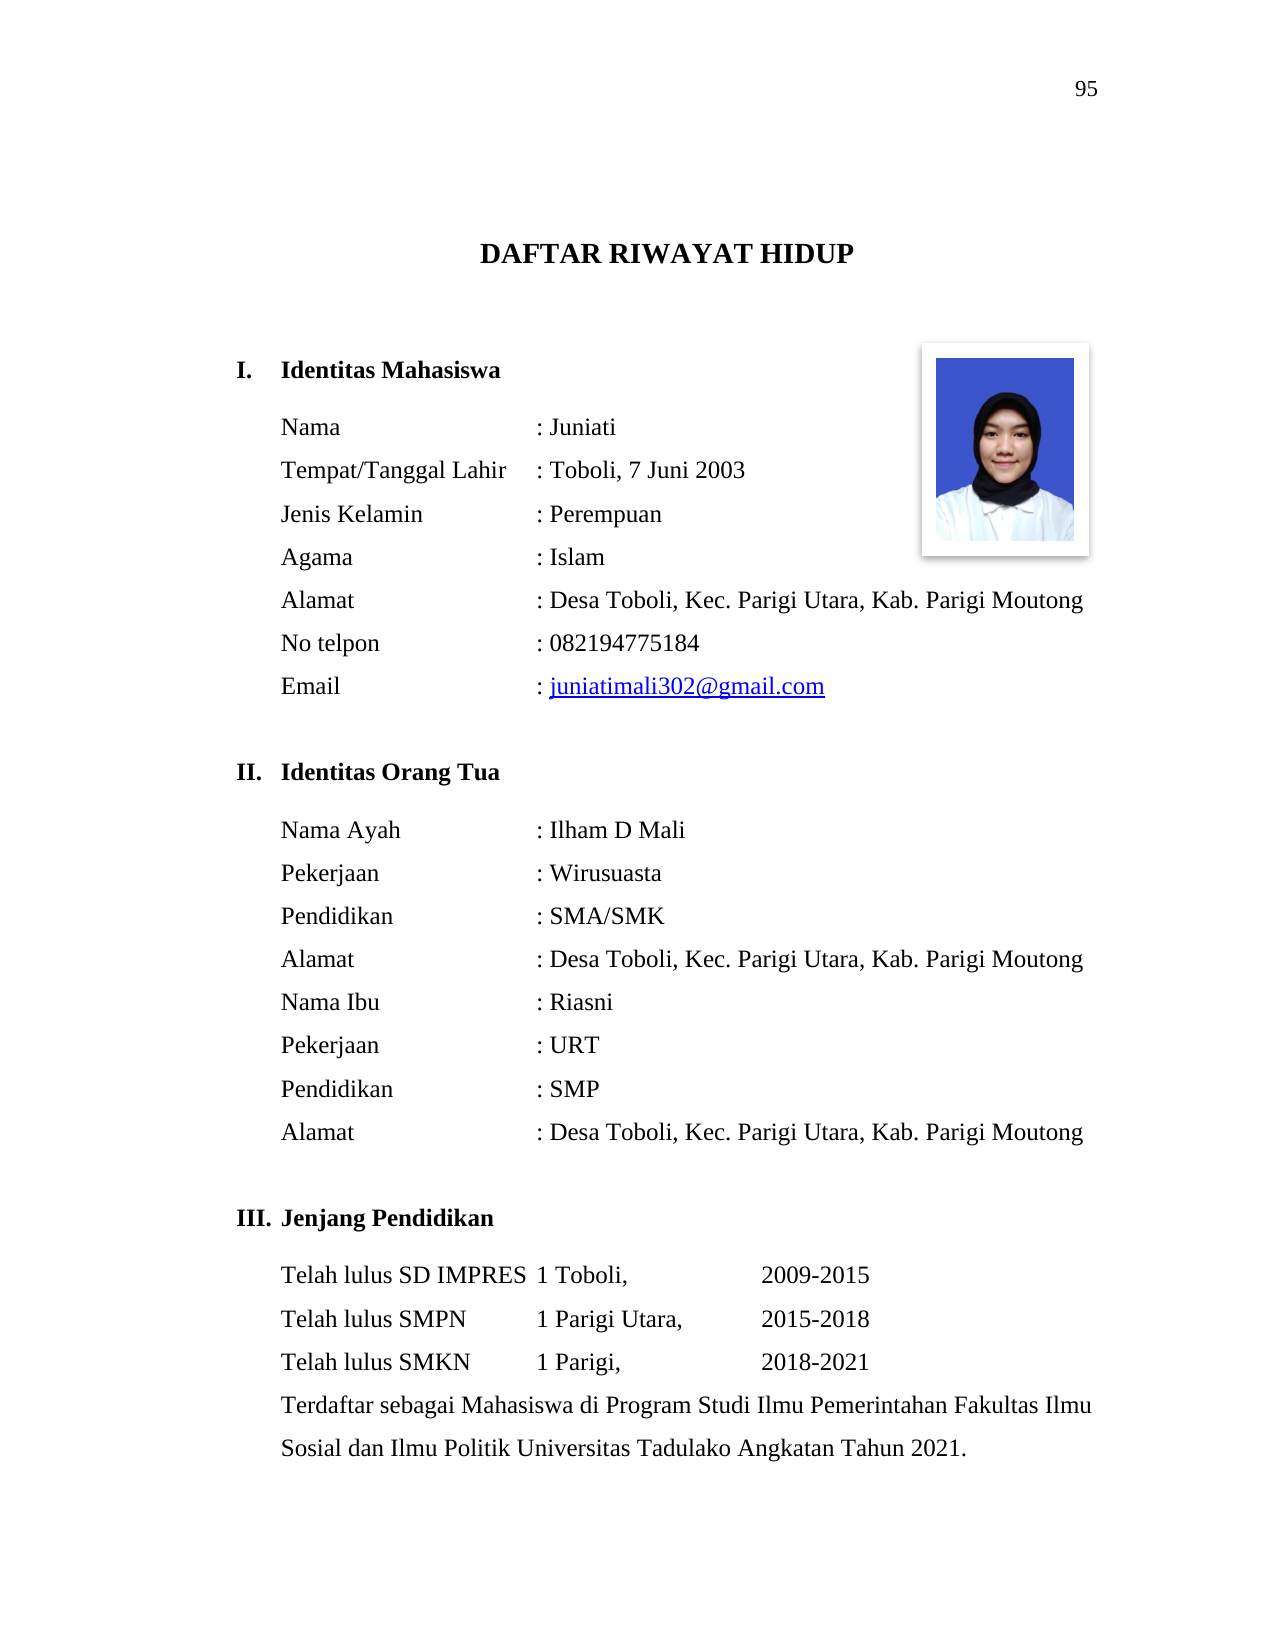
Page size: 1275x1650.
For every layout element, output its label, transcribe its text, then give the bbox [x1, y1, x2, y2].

list Jenjang Pendidikan [236, 1203, 1098, 1232]
text Alamat : Desa Toboli, Kec. Parigi Utara, Kab. Parigi Moutong [281, 944, 1098, 973]
text DAFTAR RIWAYAT HIDUP [236, 236, 1098, 270]
text Terdaftar sebagai Mahasiswa di Program Studi Ilmu Pemerintahan Fakultas Ilmu Sosial dan Ilmu Politik Universitas Tadulako Angkatan Tahun 2021. [281, 1390, 1098, 1462]
list Identitas Mahasiswa [236, 355, 916, 384]
text Pendidikan : SMP [281, 1074, 1098, 1102]
text Telah lulus SMPN 1 Parigi Utara, 2015-2018 [281, 1304, 1098, 1332]
list Identitas Orang Tua [236, 757, 1098, 786]
text Nama Ibu : Riasni [281, 987, 1098, 1016]
text Pekerjaan : URT [281, 1031, 1098, 1059]
text Email : juniatimali302@gmail.com [281, 671, 1098, 700]
text Pekerjaan : Wirusuasta [281, 858, 1098, 887]
text Alamat : Desa Toboli, Kec. Parigi Utara, Kab. Parigi Moutong [281, 585, 1098, 614]
text Nama : Juniati [281, 412, 916, 441]
text Agama : Islam [281, 542, 1098, 571]
text Alamat : Desa Toboli, Kec. Parigi Utara, Kab. Parigi Moutong [281, 1117, 1098, 1146]
text Pendidikan : SMA/SMK [281, 901, 1098, 930]
text Telah lulus SD IMPRES 1 Toboli, 2009-2015 [281, 1261, 1098, 1289]
text Tempat/Tanggal Lahir : Toboli, 7 Juni 2003 [281, 456, 916, 484]
text Telah lulus SMKN 1 Parigi, 2018-2021 [281, 1347, 1098, 1376]
text Nama Ayah : Ilham D Mali [281, 815, 1098, 844]
text Jenis Kelamin : Perempuan [281, 499, 916, 527]
text No telpon : 082194775184 [281, 628, 1098, 657]
picture [936, 358, 1074, 541]
